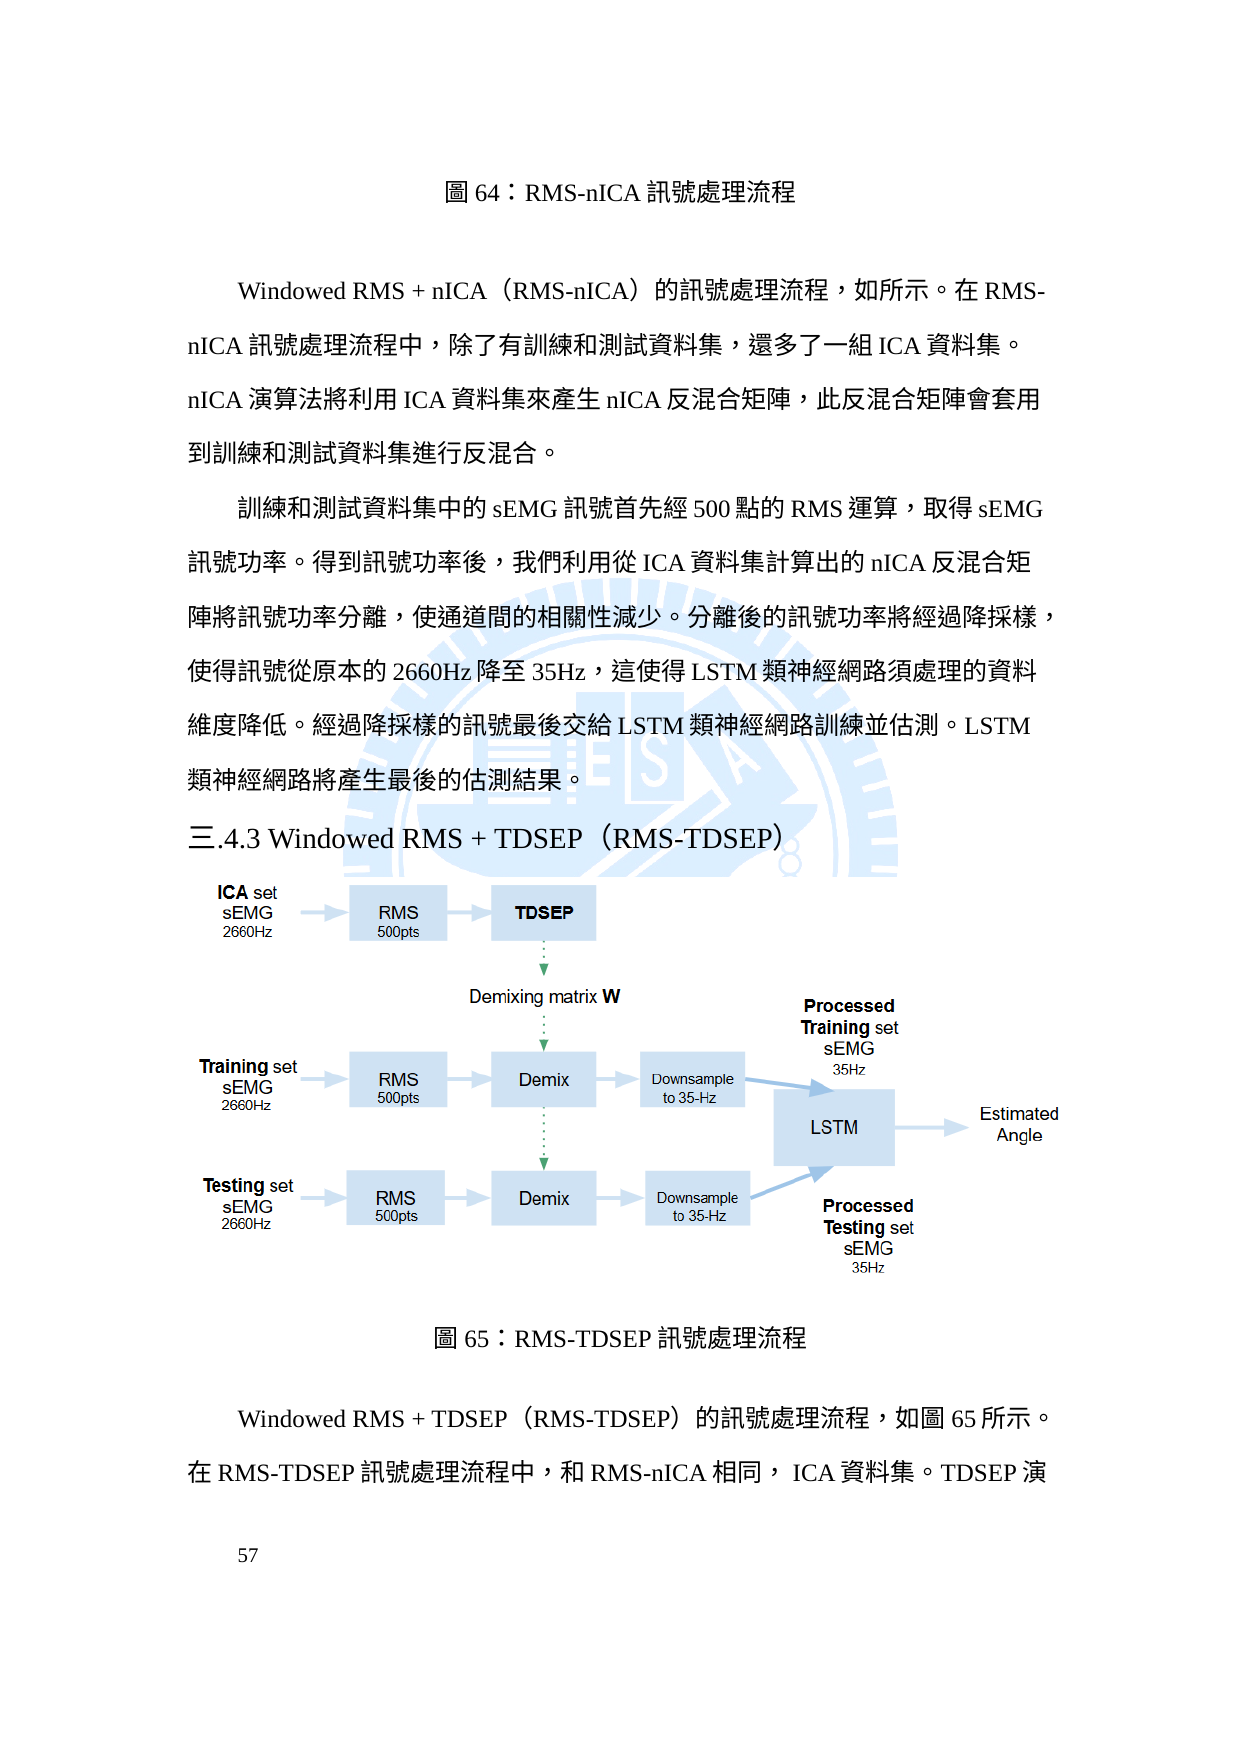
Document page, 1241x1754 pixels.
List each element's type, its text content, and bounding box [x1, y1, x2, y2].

text Windowed RMS + nICA（RMS-nICA）的訊號處理流程，如圖 64所示。在RMS-nICA訊號處理流程中，除了有訓練和測試資料集，還多了一組ICA資料集。nICA演算法將利用ICA資料集來產生nICA反混合矩陣，此反混合矩陣會套用到訓練和測試資料集進行反混合。 [187, 271, 1053, 470]
text 圖 65：RMS-TDSEP訊號處理流程 [187, 1319, 1053, 1355]
subtitle Windowed RMS + TDSEP（RMS-TDSEP） [187, 814, 1053, 857]
text 圖 64：RMS-nICA訊號處理流程 [187, 172, 1053, 208]
text 訓練和測試資料集中的sEMG訊號首先經500點的RMS運算，取得sEMG訊號功率。得到訊號功率後，我們利用從ICA資料集計算出的nICA反混合矩陣將訊號功率分離，使通道間的相關性減少。分離後的訊號功率將經過降採樣，使得訊號從原本的2660Hz降至35Hz，這使得LSTM類神經網路須處理的資料維度降低。經過降採樣的訊號最後交給LSTM類神經網路訓練並估測。LSTM類神經網路將產生最後的估測結果。 [187, 488, 1053, 796]
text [187, 1398, 1053, 1489]
picture [187, 877, 1084, 1305]
